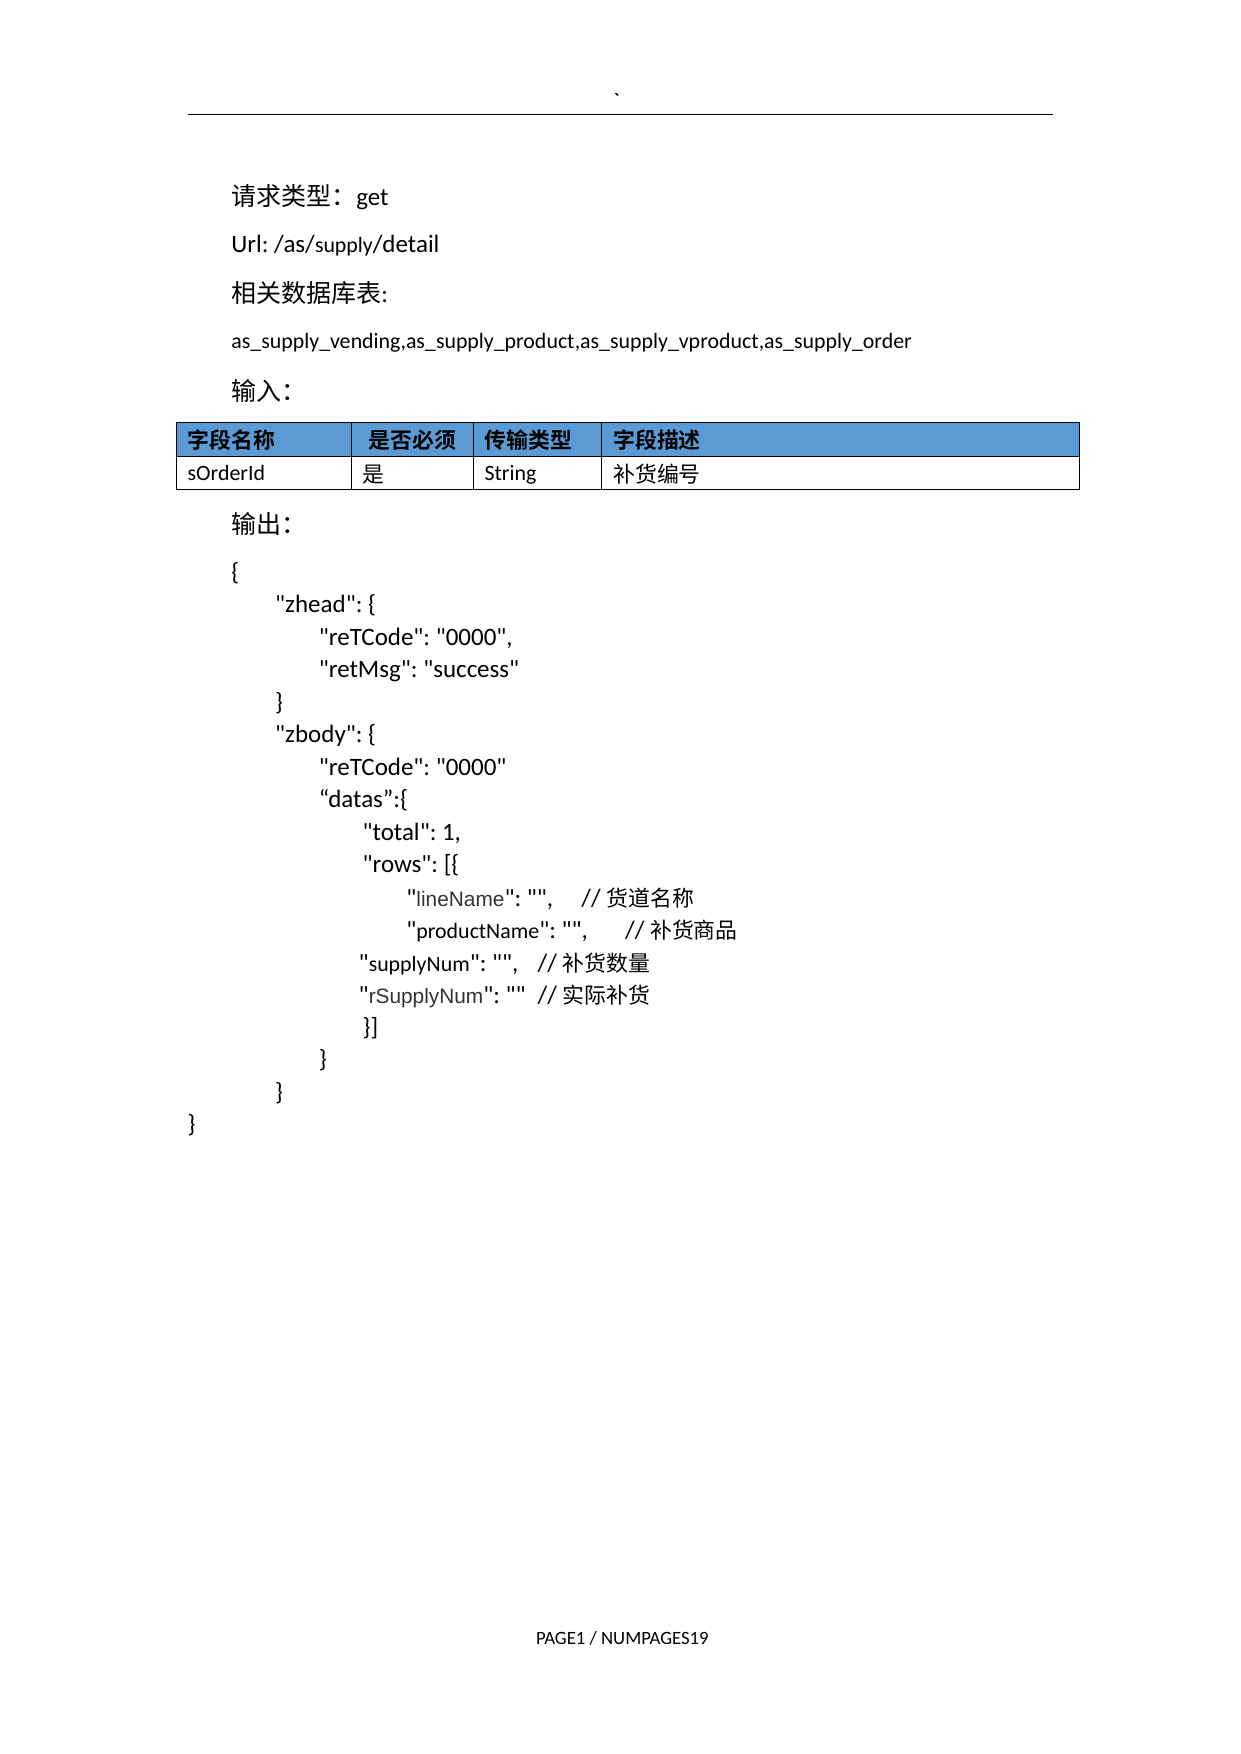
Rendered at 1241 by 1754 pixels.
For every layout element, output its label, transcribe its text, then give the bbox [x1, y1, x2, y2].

list "zhead": { [231, 588, 1053, 620]
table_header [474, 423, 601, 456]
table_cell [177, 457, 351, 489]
list "supplyNum": "", // 补货数量 [275, 945, 1053, 978]
list "total": 1, [275, 815, 1053, 848]
list 输出： [187, 490, 1053, 555]
list Url: /as/supply/detail [187, 227, 1053, 259]
list "reTCode": "0000" [187, 750, 1053, 783]
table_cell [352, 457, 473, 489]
list }] [319, 1010, 1053, 1043]
list “datas”:{ [275, 783, 1053, 815]
list "reTCode": "0000", [187, 620, 1053, 653]
list "productName": "", // 补货商品 [275, 913, 1053, 945]
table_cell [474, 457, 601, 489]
list 请求类型：get [187, 162, 1053, 227]
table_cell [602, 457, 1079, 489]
list } [187, 1108, 1053, 1140]
list { [187, 555, 1053, 588]
list "lineName": "", // 货道名称 [362, 880, 1053, 913]
list "rows": [{ [275, 848, 1053, 880]
list } [187, 685, 1053, 718]
list 相关数据库表: [187, 259, 1053, 324]
list "rSupplyNum": "" // 实际补货 [275, 978, 1053, 1010]
list "retMsg": "success" [187, 653, 1053, 685]
list as_supply_vending,as_supply_product,as_supply_vproduct,as_supply_order [187, 324, 1053, 357]
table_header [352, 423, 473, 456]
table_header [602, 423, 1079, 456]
list } [187, 1075, 1053, 1108]
list "zbody": { [187, 718, 1053, 750]
list 输入： [187, 357, 1053, 422]
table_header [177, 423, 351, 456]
list } [275, 1043, 1053, 1075]
